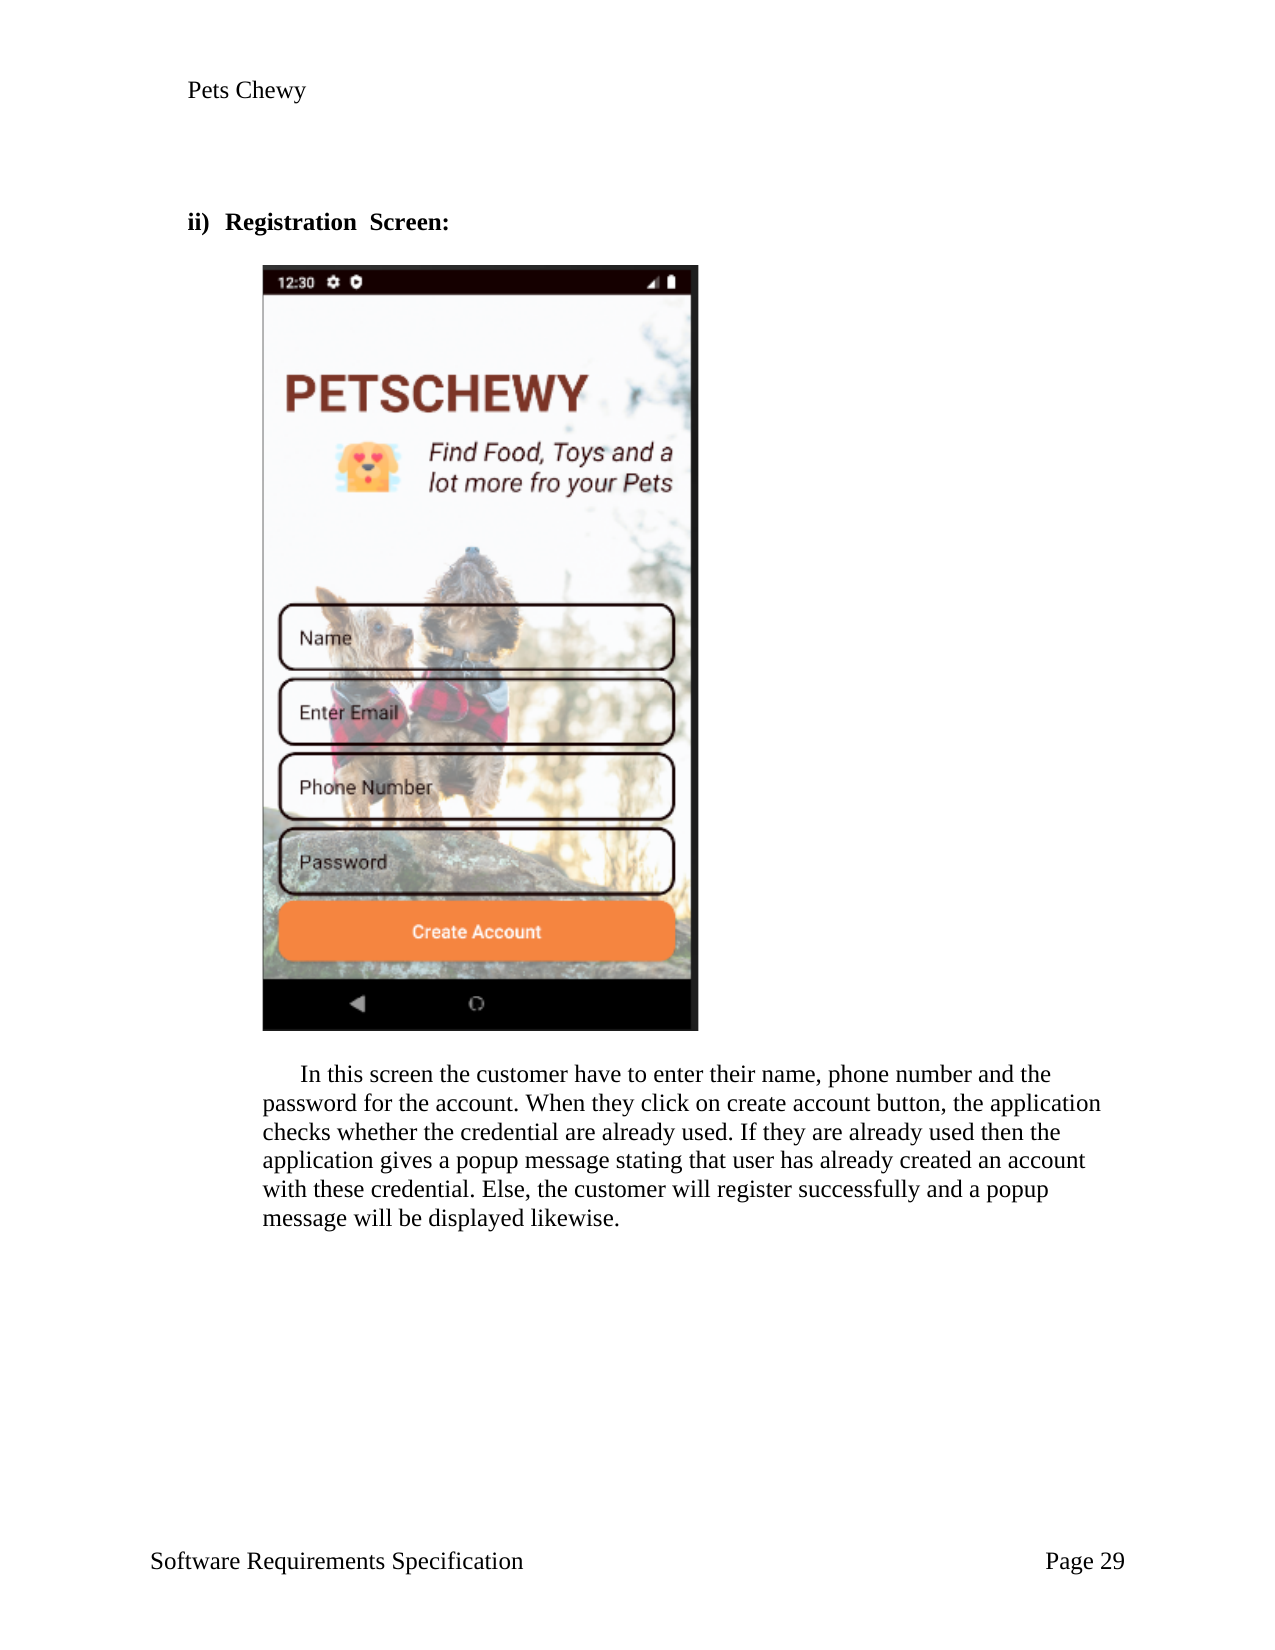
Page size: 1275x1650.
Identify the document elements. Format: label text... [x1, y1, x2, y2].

list Registration Screen: [187, 207, 1125, 236]
list In this screen the customer have to enter their name, phone number and the password for the account. When they click on create account button, the application checks whether the credential are already used. If they are already used then the application gives a popup message stating that user has already created an account with these credential. Else, the customer will register successfully and a popup message will be displayed likewise. [262, 1059, 1125, 1232]
picture [262, 265, 699, 1031]
